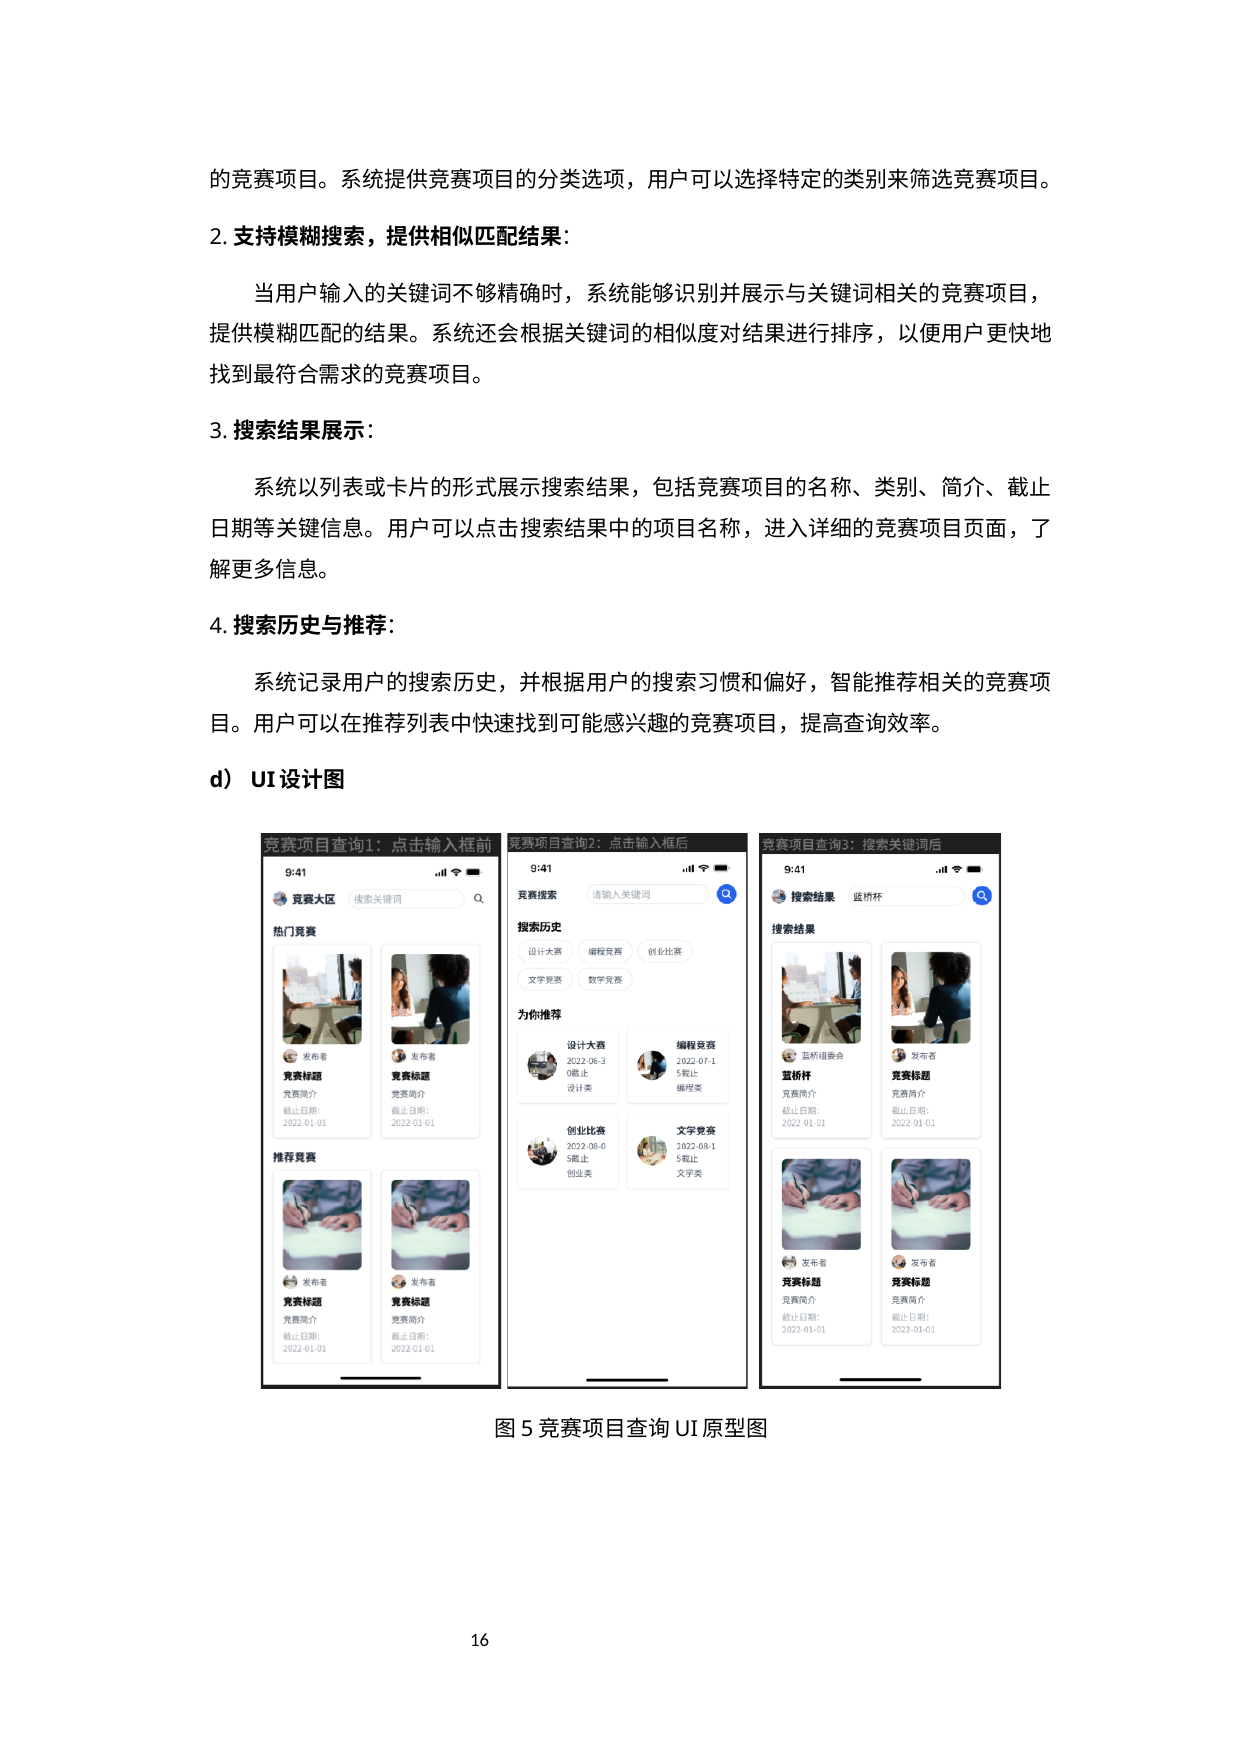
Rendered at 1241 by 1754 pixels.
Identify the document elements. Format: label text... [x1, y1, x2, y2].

text 图5 竞赛项目查询UI原型图 [209, 1411, 1053, 1443]
list 搜索历史与推荐： [166, 608, 1053, 640]
list 支持模糊搜索，提供相似匹配结果： [166, 219, 1053, 251]
picture [260, 833, 502, 1389]
text 当用户输入的关键词不够精确时，系统能够识别并展示与关键词相关的竞赛项目，提供模糊匹配的结果。系统还会根据关键词的相似度对结果进行排序，以便用户更快地找到最符合需求的竞赛项目。 [209, 275, 1053, 389]
text 系统记录用户的搜索历史，并根据用户的搜索习惯和偏好，智能推荐相关的竞赛项目。用户可以在推荐列表中快速找到可能感兴趣的竞赛项目，提高查询效率。 [209, 664, 1053, 738]
text 系统以列表或卡片的形式展示搜索结果，包括竞赛项目的名称、类别、简介、截止日期等关键信息。用户可以点击搜索结果中的项目名称，进入详细的竞赛项目页面，了解更多信息。 [209, 470, 1053, 584]
picture [507, 833, 748, 1389]
picture [759, 833, 1002, 1389]
text d） UI设计图 [209, 762, 1053, 794]
list 搜索结果展示： [166, 413, 1053, 446]
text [209, 162, 1053, 194]
